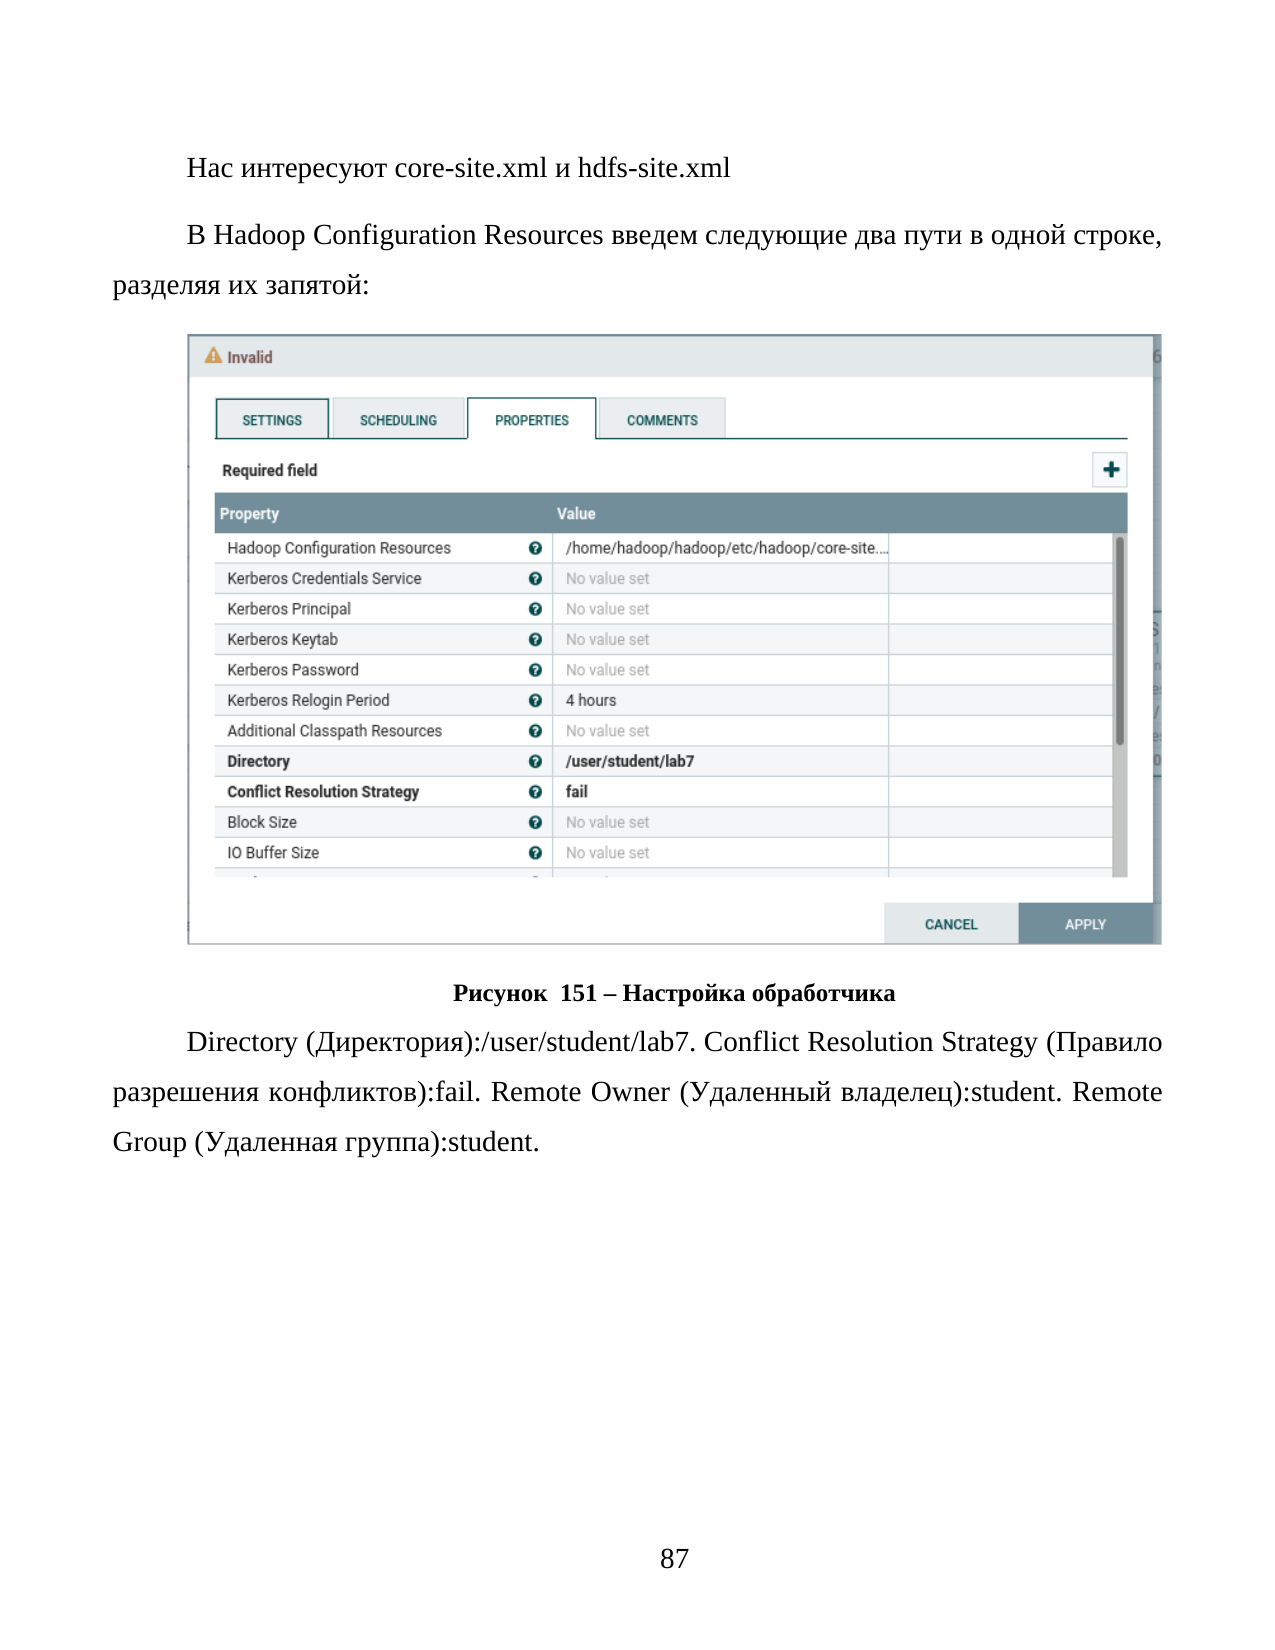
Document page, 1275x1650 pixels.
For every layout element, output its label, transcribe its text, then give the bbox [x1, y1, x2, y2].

text Рисунок 151 – Настройка обработчика [112, 978, 1162, 1007]
text Directory (Директория):/user/student/lab7. Conflict Resolution Strategy (Правило разрешения конфликтов):fail. Remote Owner (Удаленный владелец):student. Remote Group (Удаленная группа):student. [112, 1024, 1162, 1158]
text В Hadoop Configuration Resources введем следующие два пути в одной строке, разделяя их запятой: [112, 217, 1162, 301]
picture [187, 334, 1162, 946]
text Нас интересуют core-site.xml и hdfs-site.xml [112, 150, 1162, 183]
